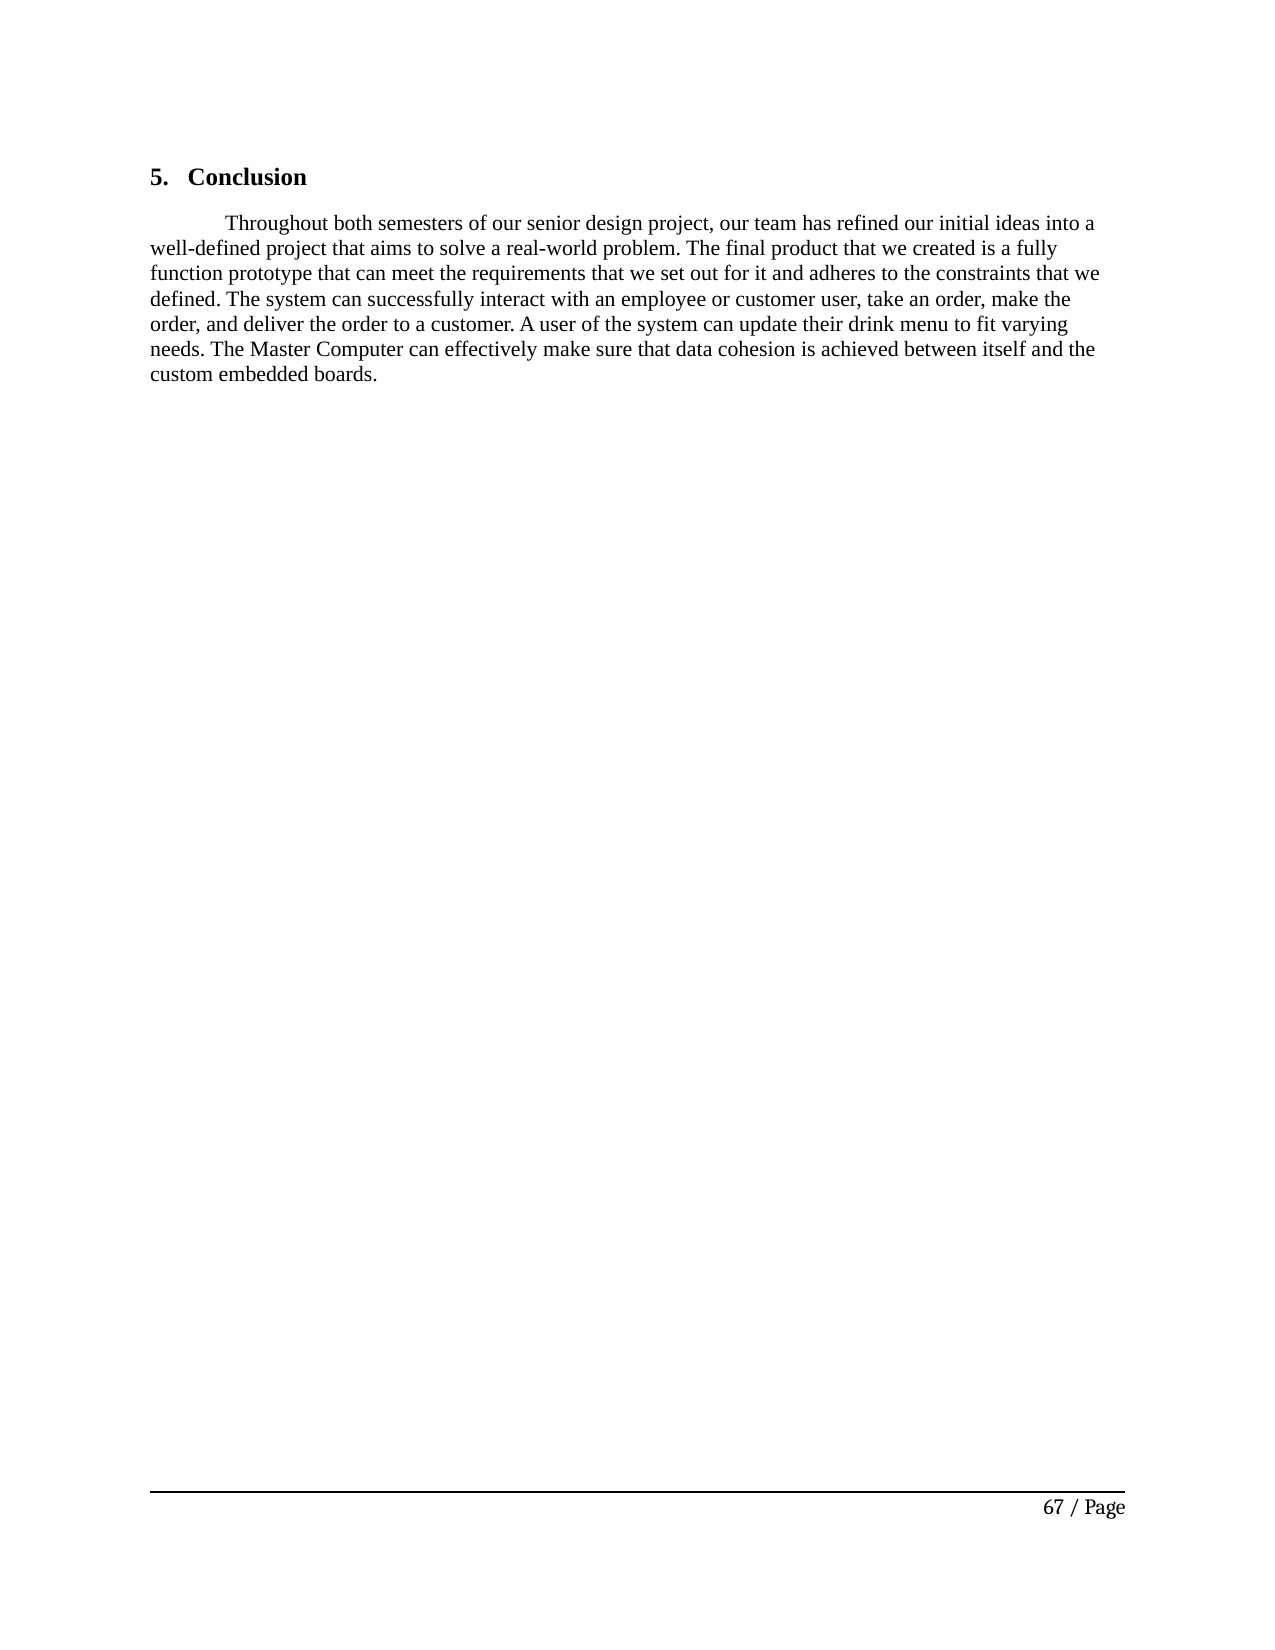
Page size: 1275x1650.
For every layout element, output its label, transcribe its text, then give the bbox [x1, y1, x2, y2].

text Throughout both semesters of our senior design project, our team has refined our initial ideas into a well-defined project that aims to solve a real-world problem. The final product that we created is a fully function prototype that can meet the requirements that we set out for it and adheres to the constraints that we defined. The system can successfully interact with an employee or customer user, take an order, make the order, and deliver the order to a customer. A user of the system can update their drink menu to fit varying needs. The Master Computer can effectively make sure that data cohesion is achieved between itself and the custom embedded boards. [150, 210, 1125, 386]
list Conclusion [150, 162, 1125, 191]
